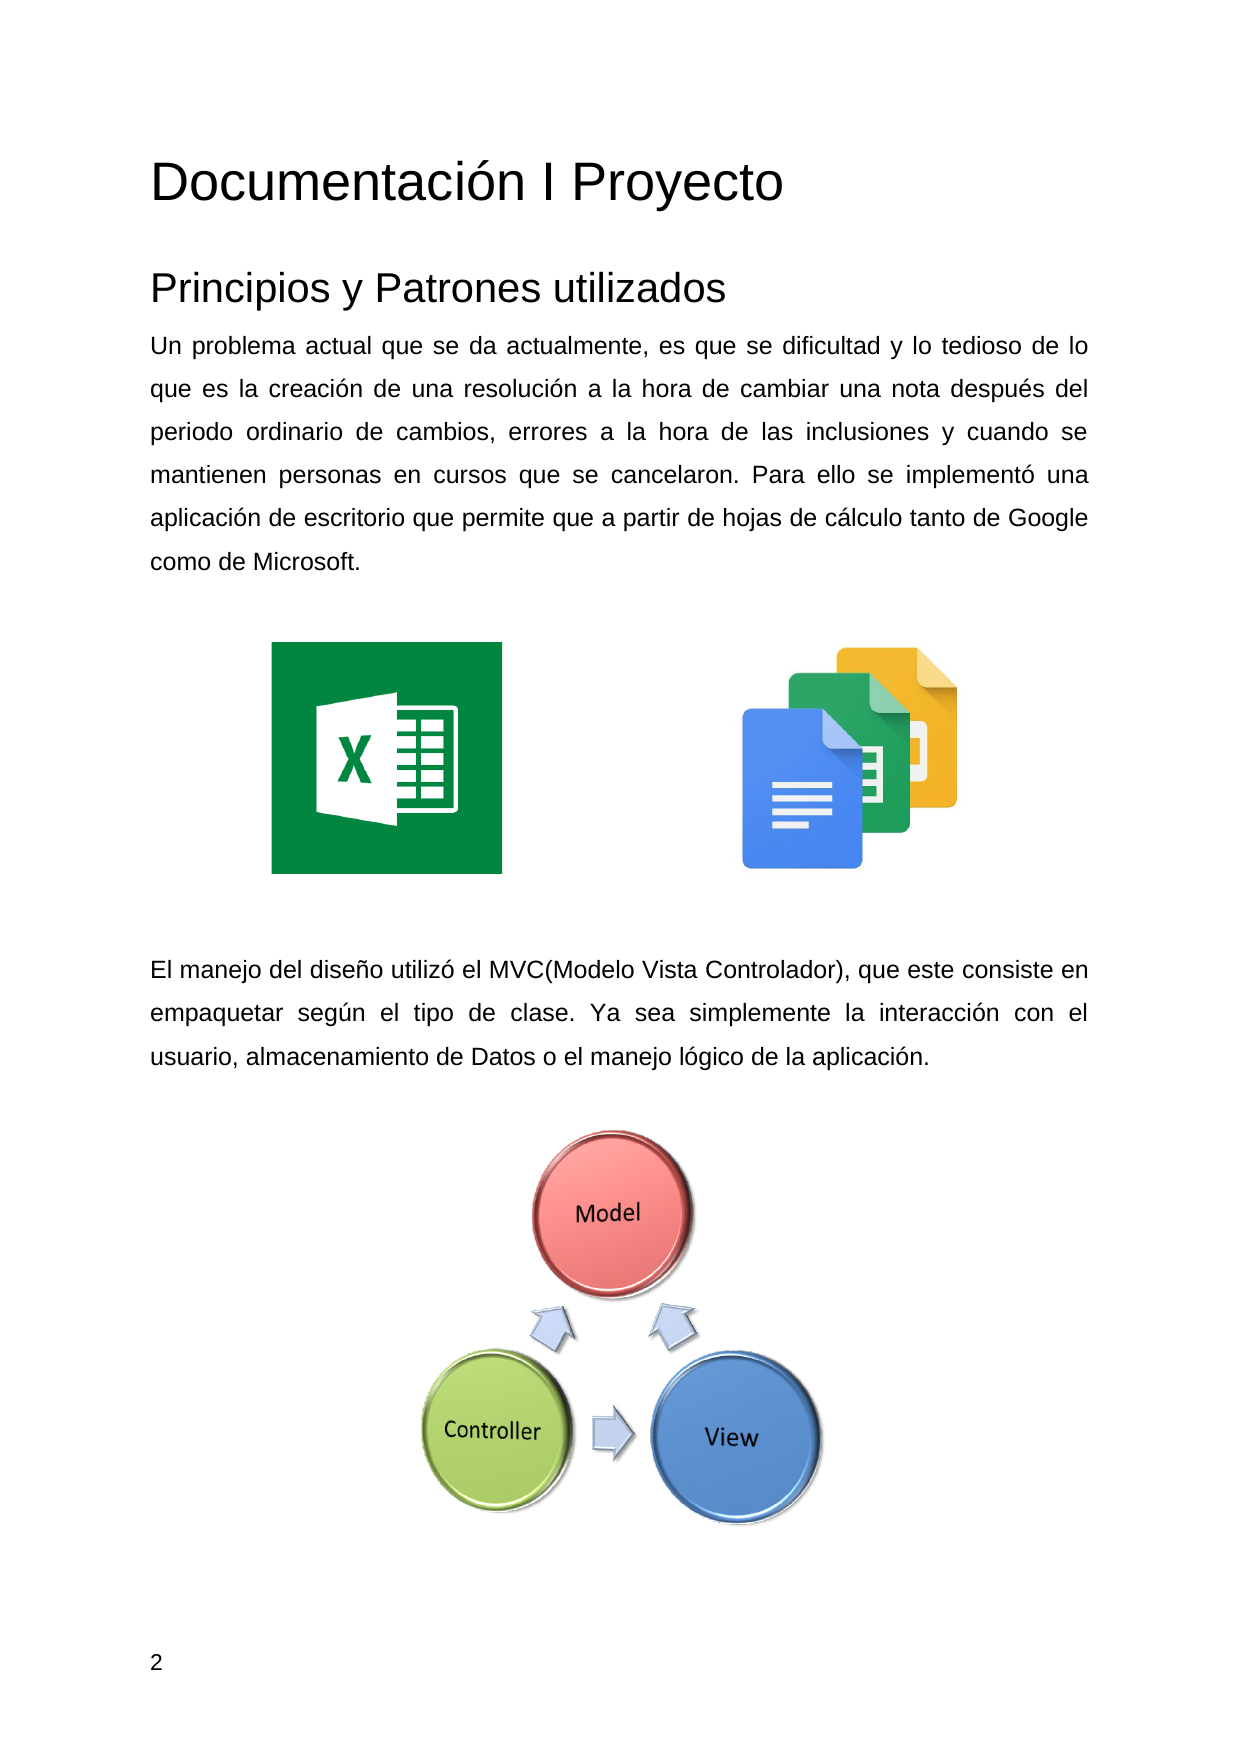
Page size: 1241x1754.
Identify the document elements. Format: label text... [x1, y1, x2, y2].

picture [271, 642, 503, 874]
text Un problema actual que se da actualmente, es que se dificultad y lo tedioso de lo que es la creación de una resolución a la hora de cambiar una nota después del periodo ordinario de cambios, errores a la hora de las inclusiones y cuando se mantienen personas en cursos que se cancelaron. Para ello se implementó una aplicación de escritorio que permite que a partir de hojas de cálculo tanto de Google como de Microsoft. [150, 331, 1090, 575]
text El manejo del diseño utilizó el MVC(Modelo Vista Controlador), que este consiste en empaquetar según el tipo de clase. Ya sea simplemente la interacción con el usuario, almacenamiento de Datos o el manejo lógico de la aplicación. [150, 955, 1090, 1070]
subtitle Principios y Patrones utilizados [150, 263, 1090, 311]
picture [412, 1109, 829, 1539]
title Documentación I Proyecto [150, 150, 1090, 212]
picture [707, 616, 992, 900]
